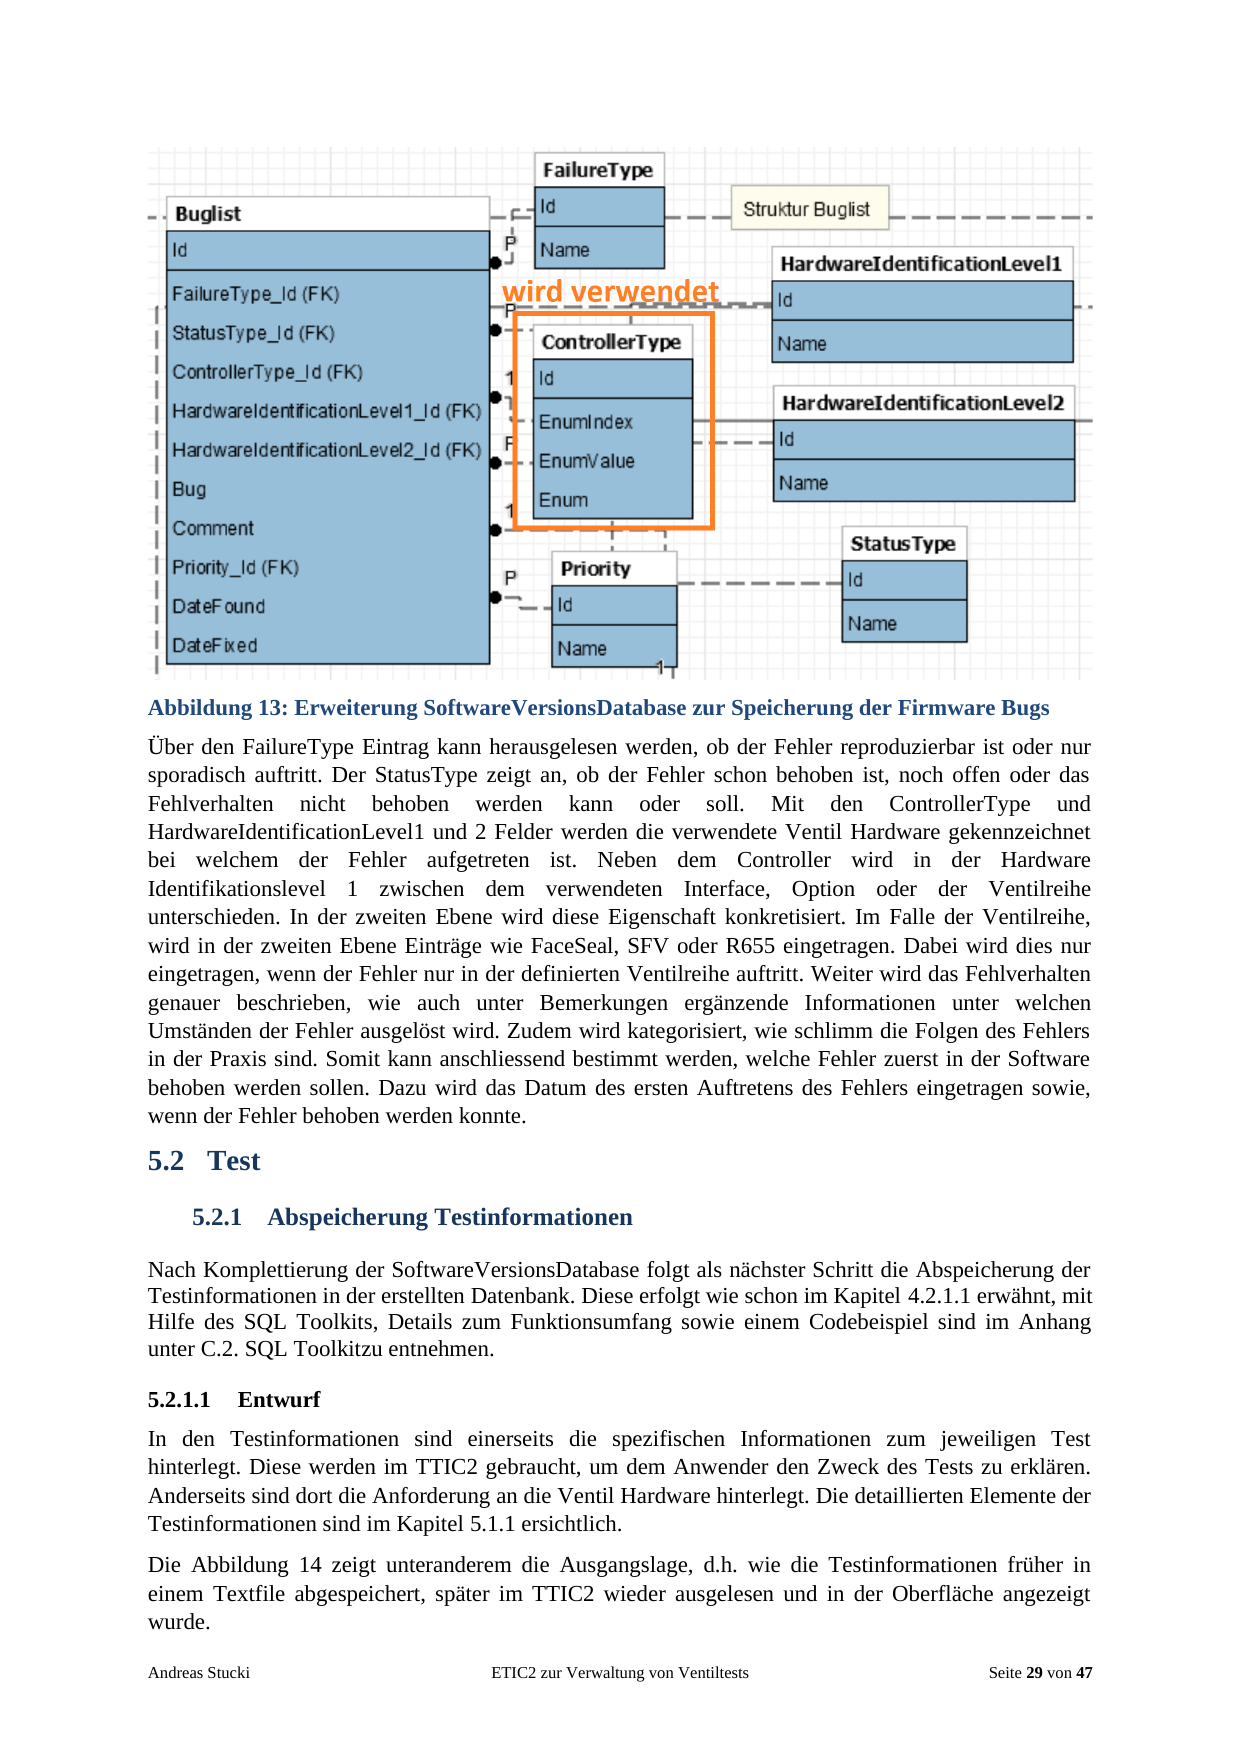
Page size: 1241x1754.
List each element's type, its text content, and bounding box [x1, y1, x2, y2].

text Nach Komplettierung der SoftwareVersionsDatabase folgt als nächster Schritt die Abspeicherung der Testinformationen in der erstellten Datenbank. Diese erfolgt wie schon im Kapitel 4.2.1.1 erwähnt, mit Hilfe des SQL Toolkits, Details zum Funktionsumfang sowie einem Codebeispiel sind im Anhang unter C.2. SQL Toolkitzu entnehmen. [148, 1256, 1092, 1361]
text Über den FailureType Eintrag kann herausgelesen werden, ob der Fehler reproduzierbar ist oder nur sporadisch auftritt. Der StatusType zeigt an, ob der Fehler schon behoben ist, noch offen oder das Fehlverhalten nicht behoben werden kann oder soll. Mit den ControllerType und HardwareIdentificationLevel1 und 2 Felder werden die verwendete Ventil Hardware gekennzeichnet bei welchem der Fehler aufgetreten ist. Neben dem Controller wird in der Hardware Identifikationslevel 1 zwischen dem verwendeten Interface, Option oder der Ventilreihe unterschieden. In der zweiten Ebene wird diese Eigenschaft konkretisiert. Im Falle der Ventilreihe, wird in der zweiten Ebene Einträge wie FaceSeal, SFV oder R655 eingetragen. Dabei wird dies nur eingetragen, wenn der Fehler nur in der definierten Ventilreihe auftritt. Weiter wird das Fehlverhalten genauer beschrieben, wie auch unter Bemerkungen ergänzende Informationen unter welchen Umständen der Fehler ausgelöst wird. Zudem wird kategorisiert, wie schlimm die Folgen des Fehlers in der Praxis sind. Somit kann anschliessend bestimmt werden, welche Fehler zuerst in der Software behoben werden sollen. Dazu wird das Datum des ersten Auftretens des Fehlers eingetragen sowie, wenn der Fehler behoben werden konnte. [148, 733, 1092, 1129]
text Die Abbildung 14 zeigt unteranderem die Ausgangslage, d.h. wie die Testinformationen früher in einem Textfile abgespeichert, später im TTIC2 wieder ausgelesen und in der Oberfläche angezeigt wurde. [148, 1551, 1092, 1634]
subtitle Test [148, 1143, 1092, 1177]
subtitle Entwurf [148, 1386, 1092, 1412]
subtitle Abspeicherung Testinformationen [192, 1202, 1092, 1231]
text In den Testinformationen sind einerseits die spezifischen Informationen zum jeweiligen Test hinterlegt. Diese werden im TTIC2 gebraucht, um dem Anwender den Zweck des Tests zu erklären. Anderseits sind dort die Anforderung an die Ventil Hardware hinterlegt. Die detaillierten Elemente der Testinformationen sind im Kapitel 5.1.1 ersichtlich. [148, 1425, 1092, 1537]
picture [147, 147, 1093, 680]
